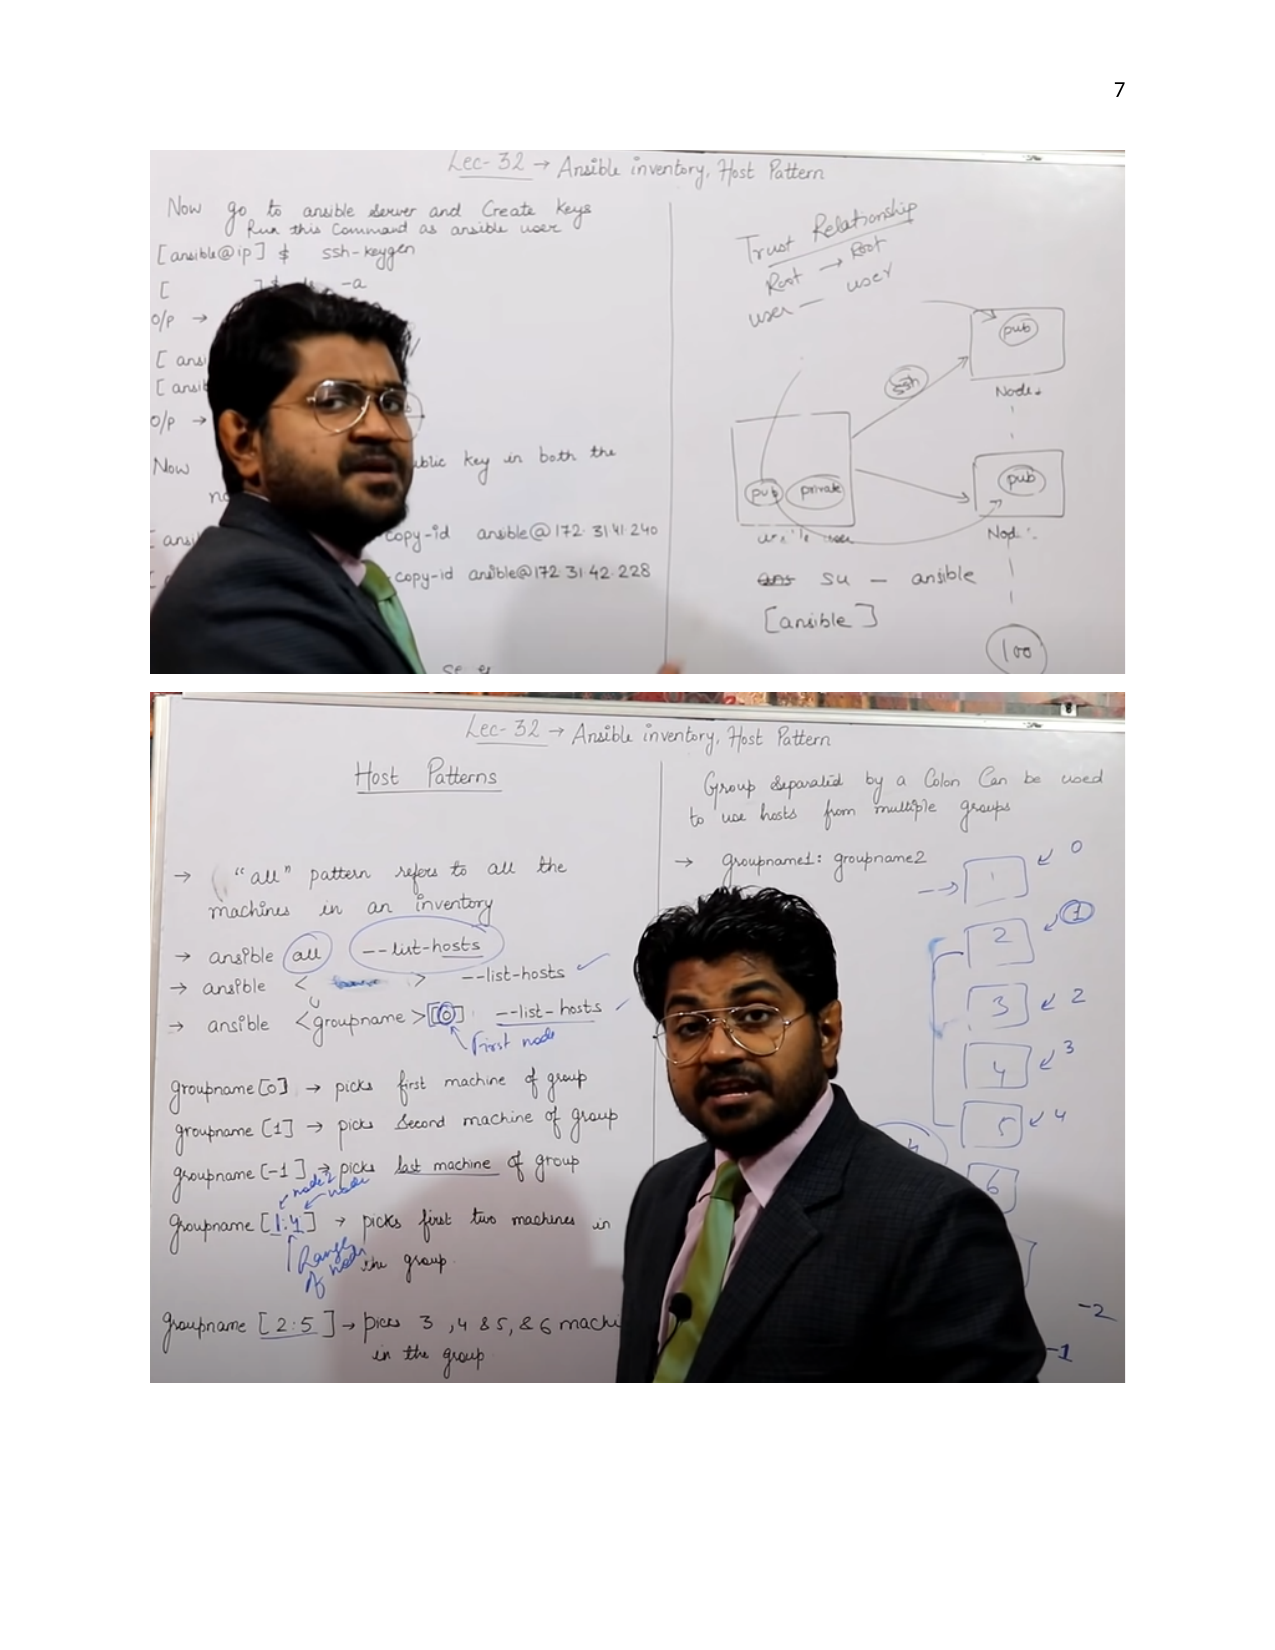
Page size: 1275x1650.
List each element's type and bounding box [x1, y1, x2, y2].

picture [150, 692, 1125, 1383]
picture [150, 150, 1125, 674]
